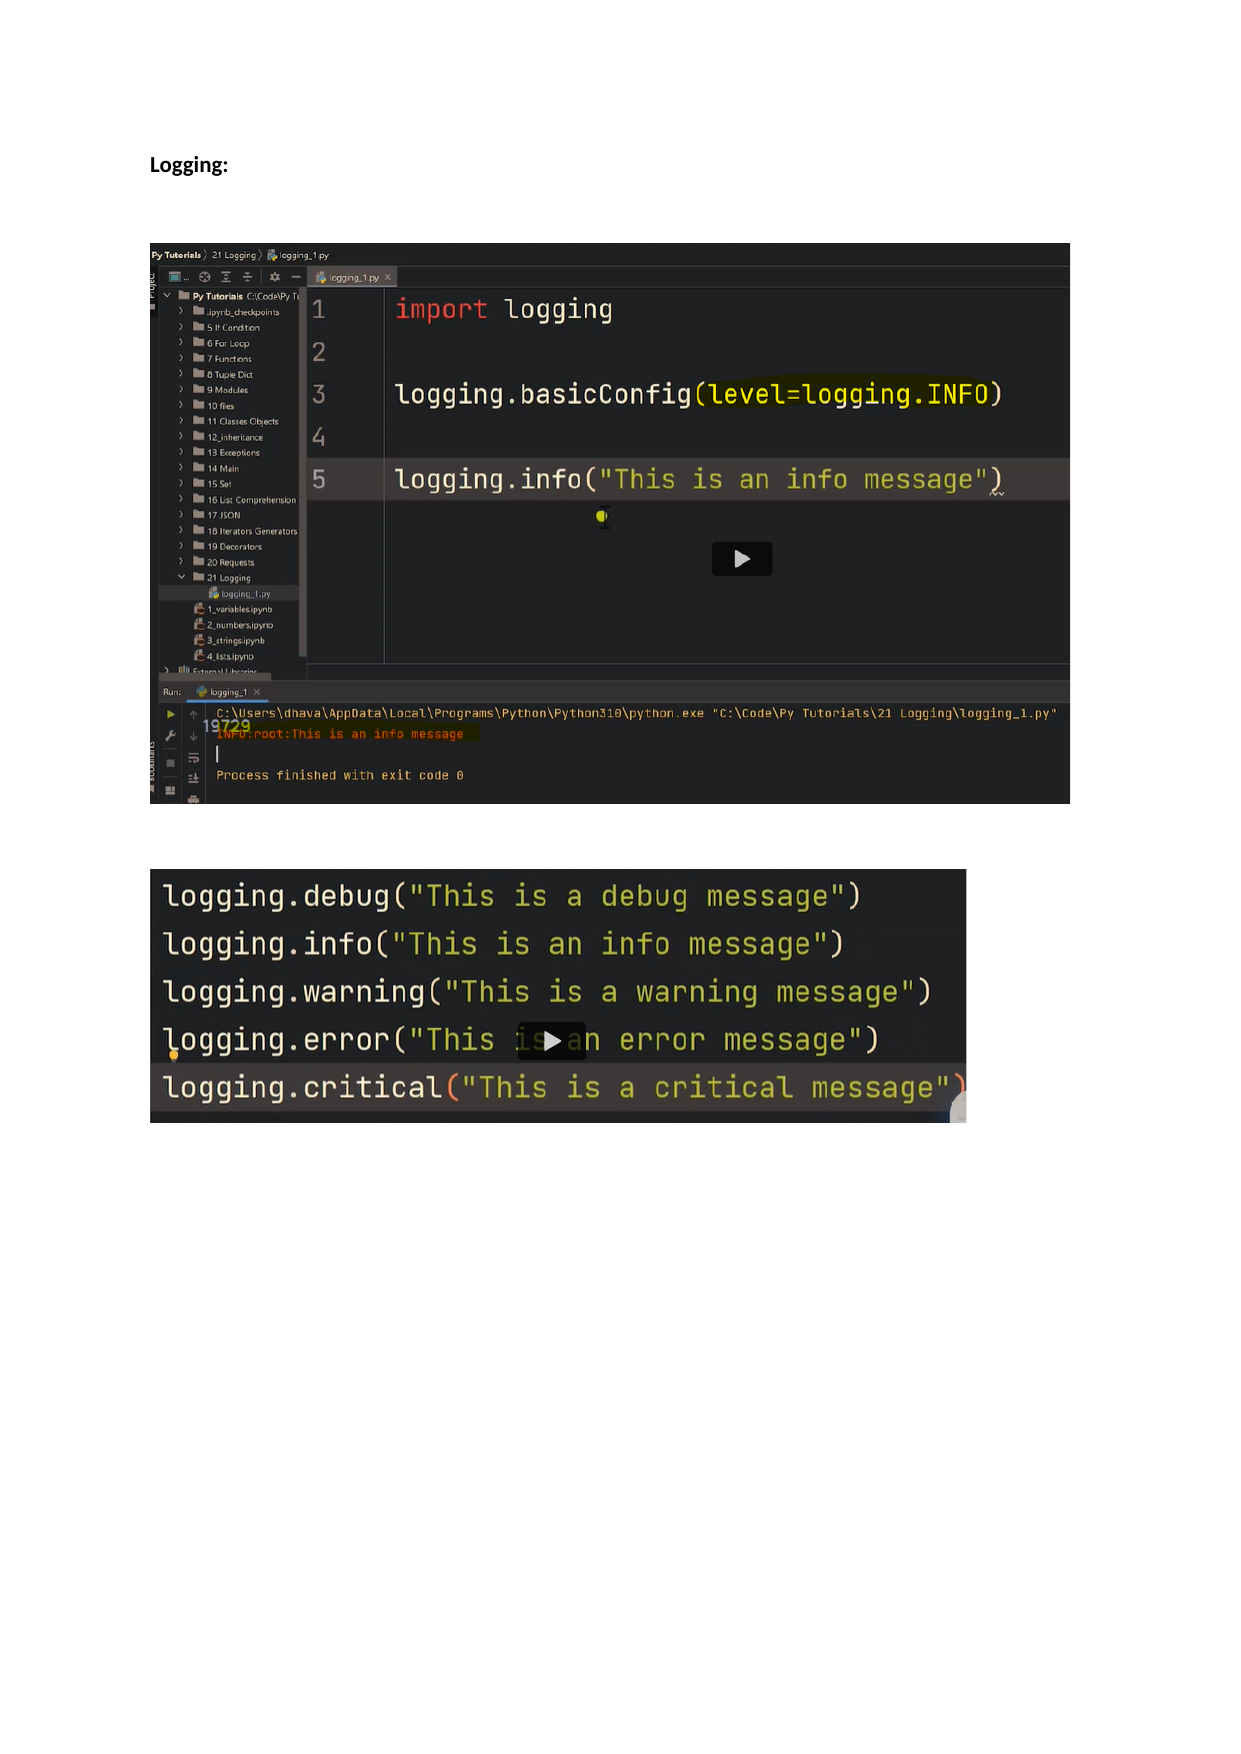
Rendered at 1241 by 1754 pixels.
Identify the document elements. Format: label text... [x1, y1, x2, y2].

picture [150, 243, 1071, 804]
text Logging: [150, 150, 1090, 178]
picture [150, 869, 967, 1123]
